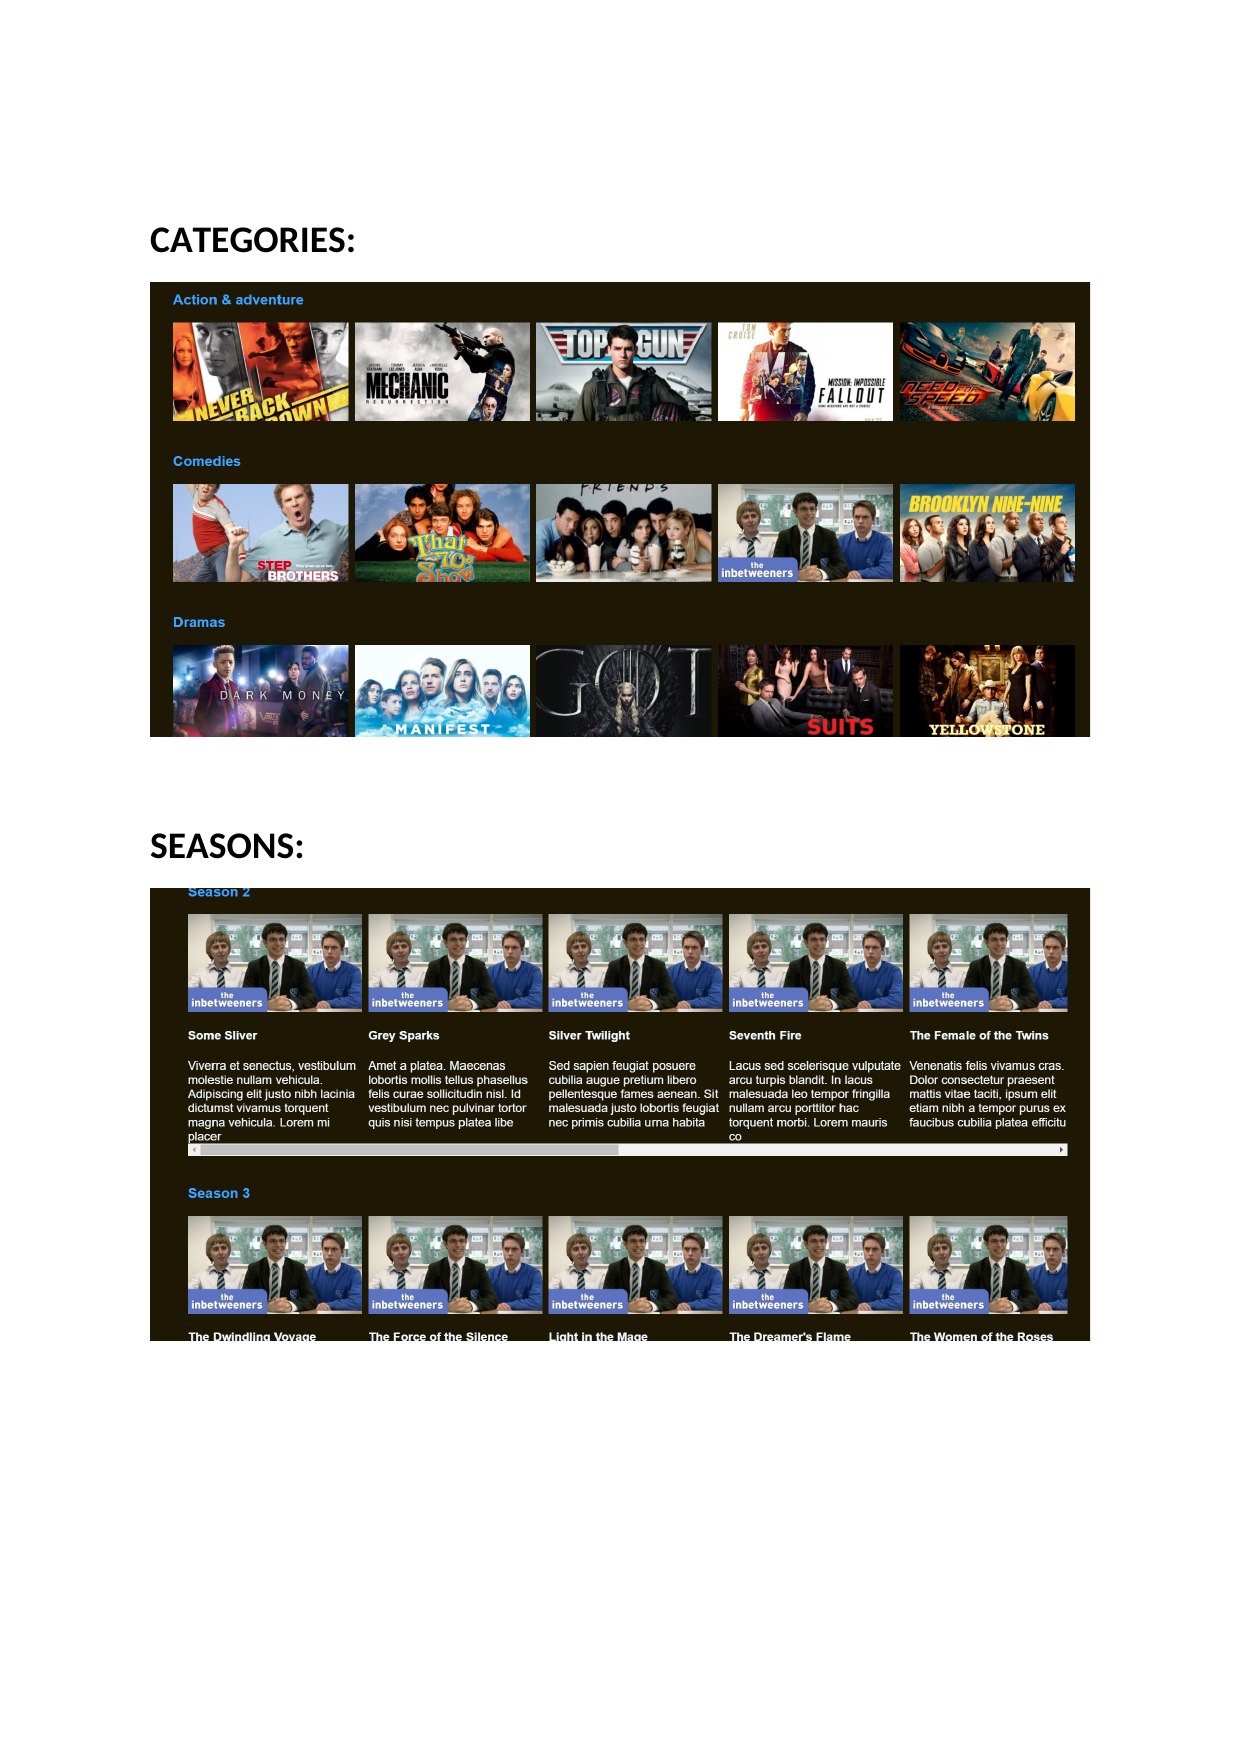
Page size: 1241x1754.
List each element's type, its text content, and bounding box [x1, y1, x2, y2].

text CATEGORIES: [150, 216, 1090, 262]
picture [150, 888, 1091, 1341]
picture [150, 282, 1091, 737]
text SEASONS: [150, 822, 1090, 868]
